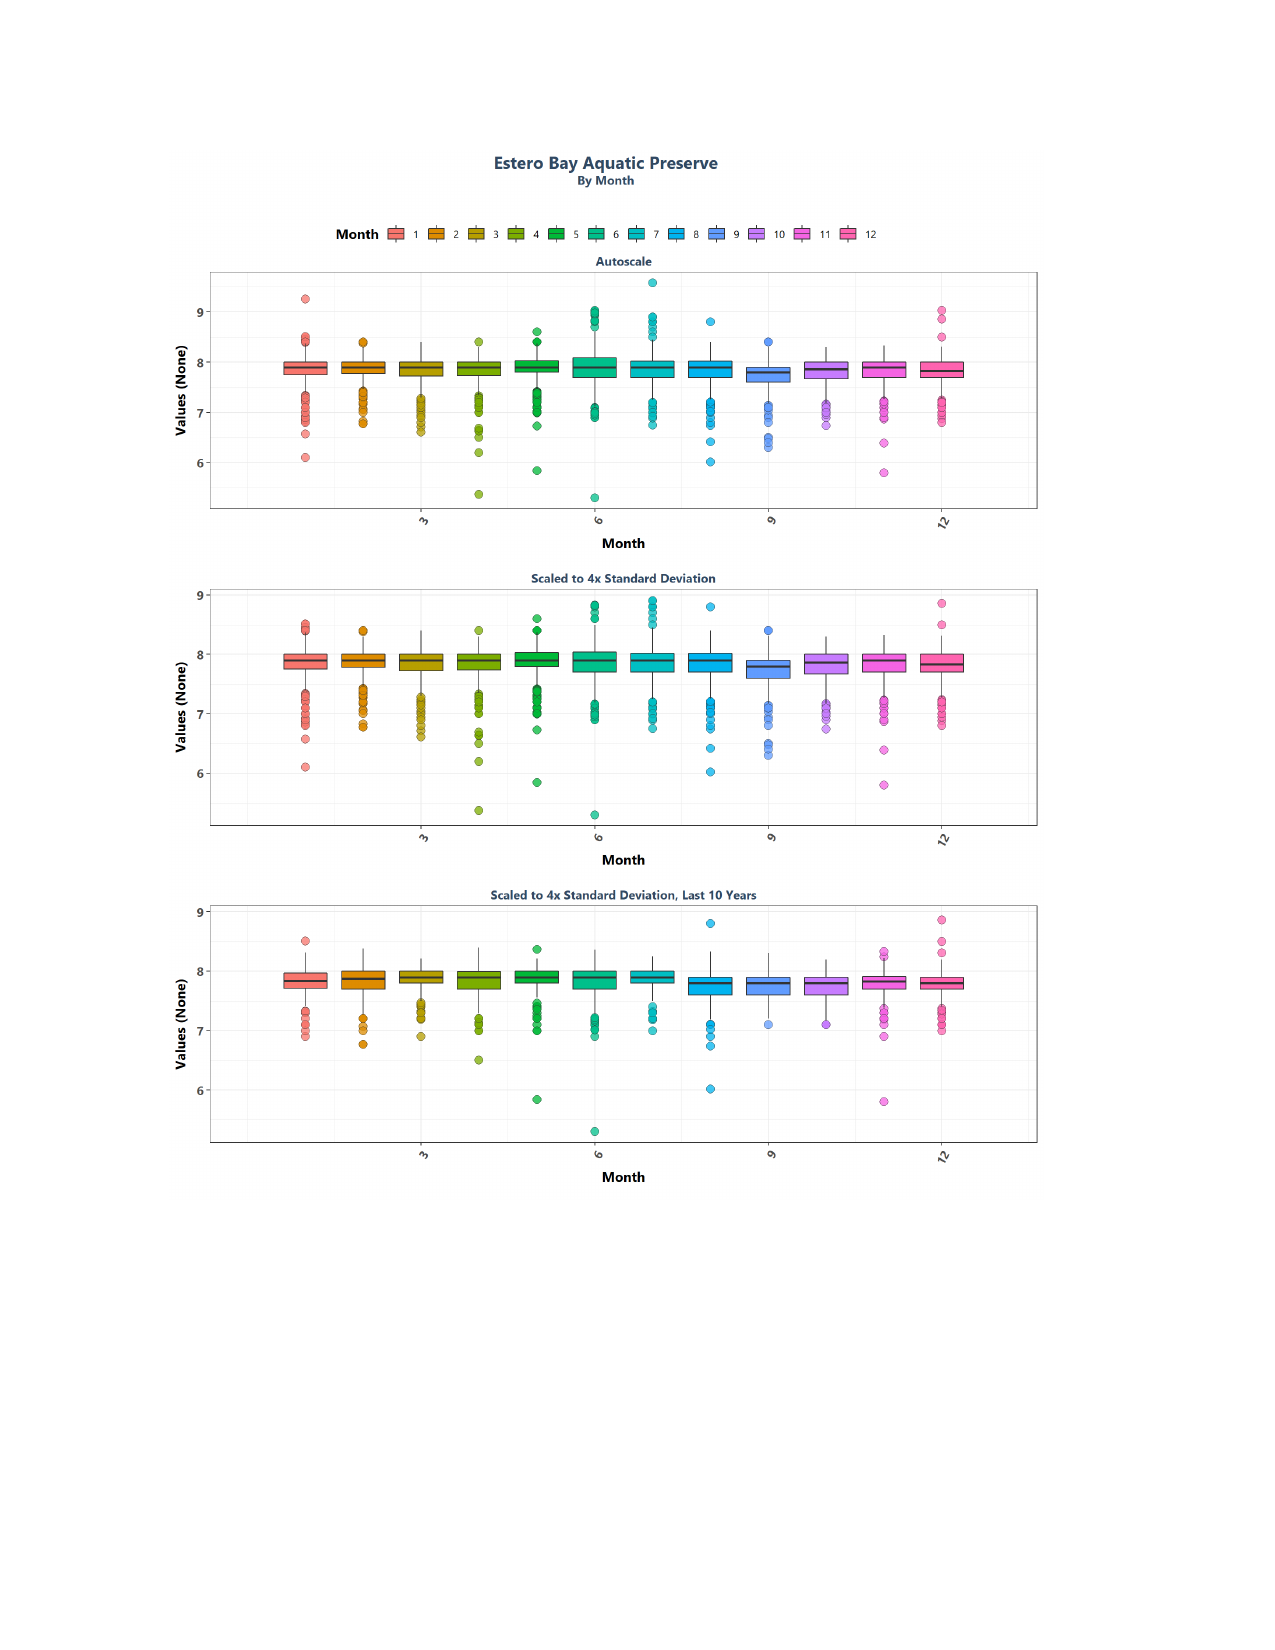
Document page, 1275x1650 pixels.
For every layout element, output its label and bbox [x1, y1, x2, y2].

picture [168, 150, 1044, 1200]
